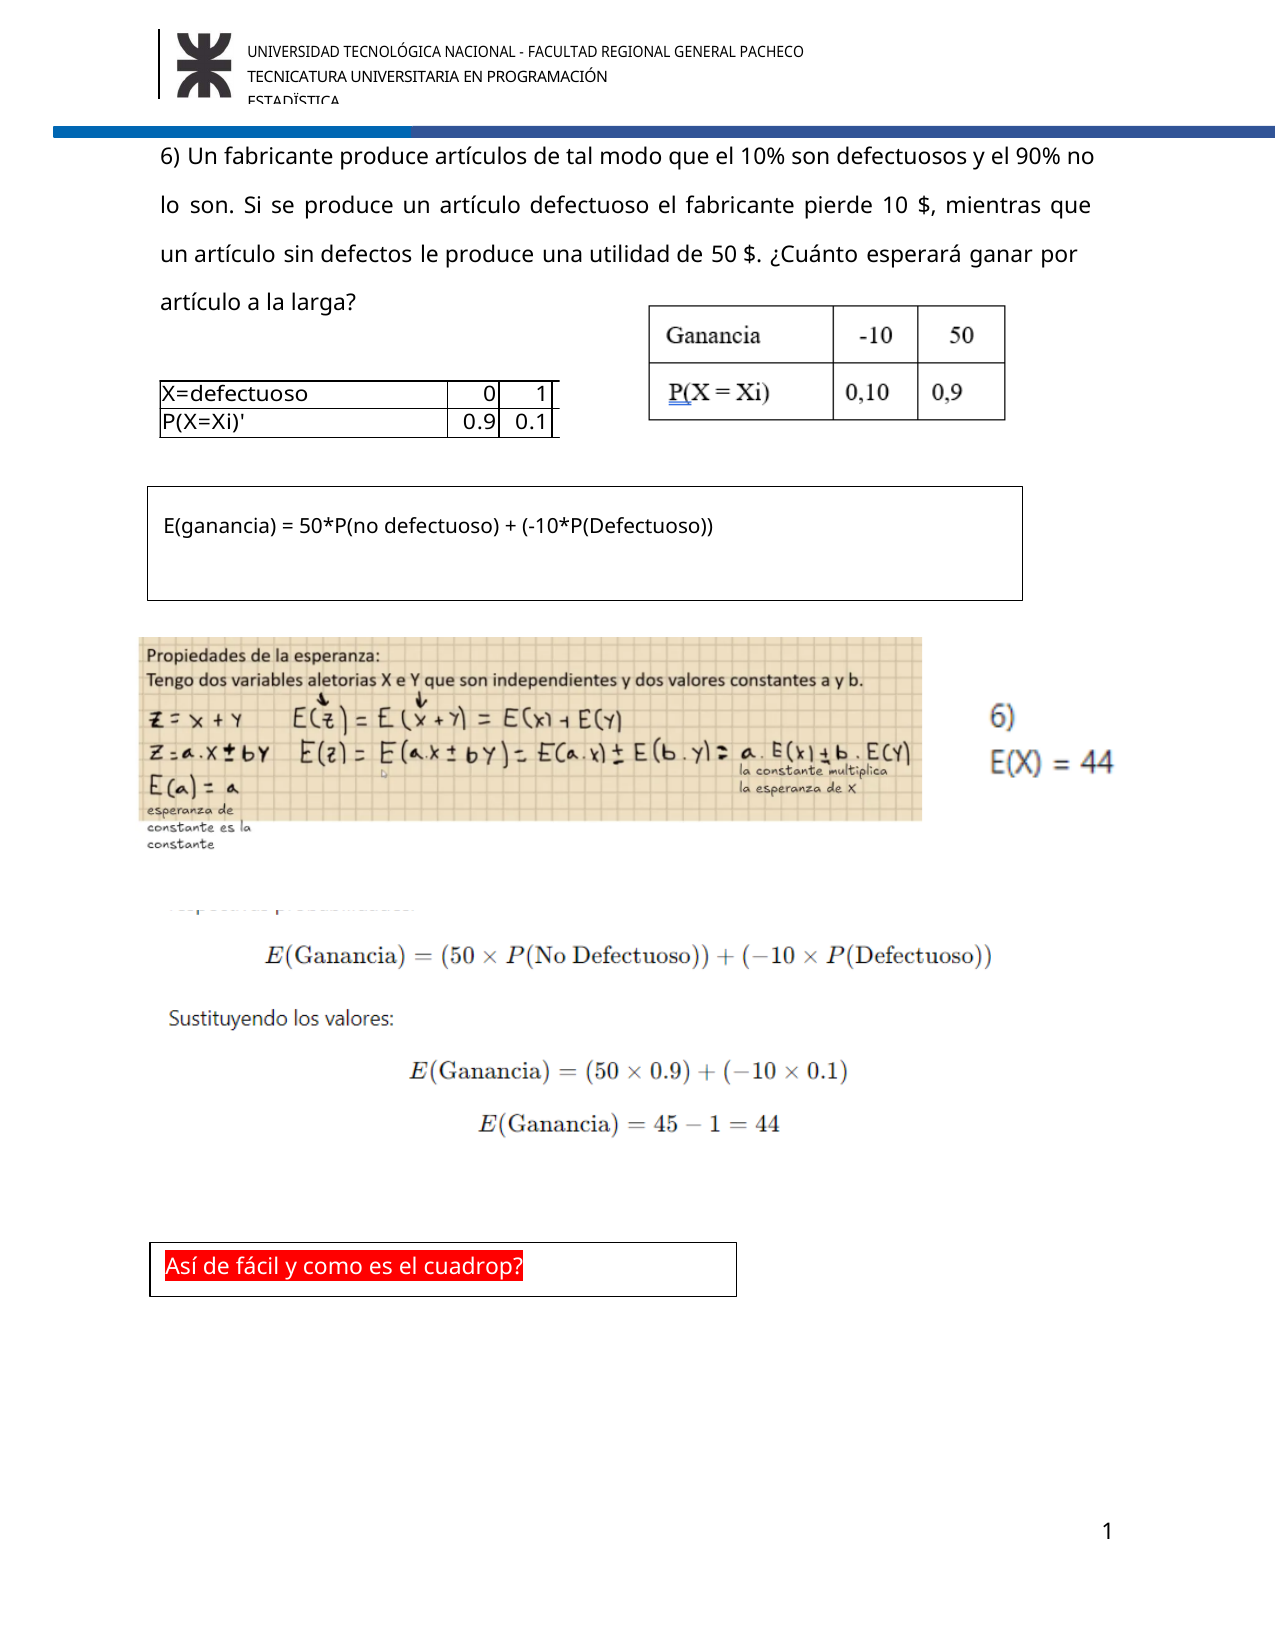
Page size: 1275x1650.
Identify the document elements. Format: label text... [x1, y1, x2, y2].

picture [127, 910, 1104, 1154]
picture [626, 294, 1056, 437]
picture [176, 30, 234, 98]
picture [130, 637, 955, 858]
picture [963, 684, 1153, 791]
list Un fabricante produce artículos de tal modo que el 10% son defectuosos y el 90% no lo son. Si se produce un artículo defectuoso el fabricante pierde 10 $, mientras que un artículo sin defectos le produce una utilidad de 50 $. ¿Cuánto esperará ganar por artículo a la larga? [160, 140, 1109, 317]
